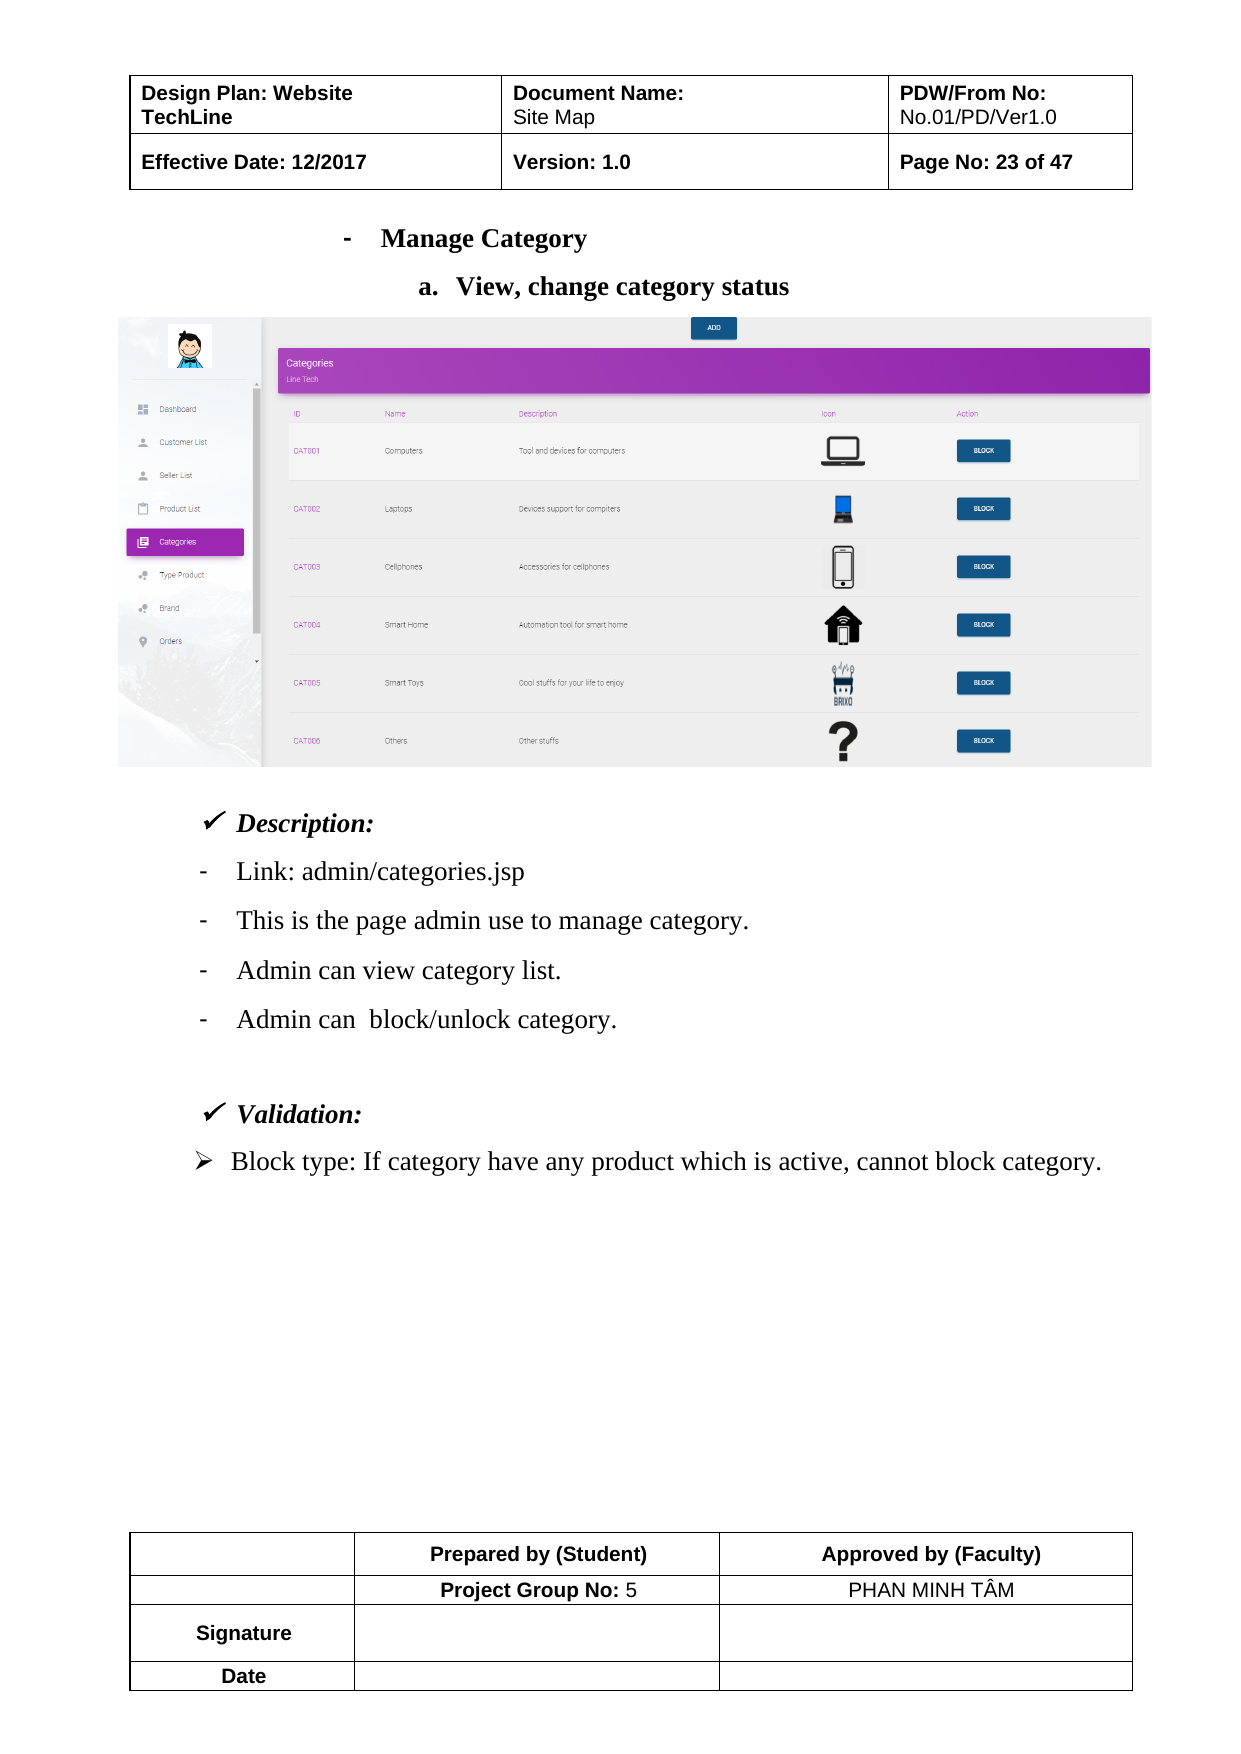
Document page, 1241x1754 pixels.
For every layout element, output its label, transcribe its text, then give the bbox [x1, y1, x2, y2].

list View, change category status [418, 270, 1152, 302]
list Admin can block/unlock category. [199, 1002, 1152, 1035]
list This is the page admin use to manage category. [199, 903, 1152, 936]
list Validation: [199, 1098, 1152, 1130]
list Manage Category [343, 221, 1152, 254]
list Description: [199, 807, 1152, 838]
picture [118, 317, 1152, 767]
list Block type: If category have any product which is active, cannot block category. [193, 1145, 1152, 1177]
list Admin can view category list. [199, 953, 1152, 986]
list Link: admin/categories.jsp [199, 854, 1152, 887]
